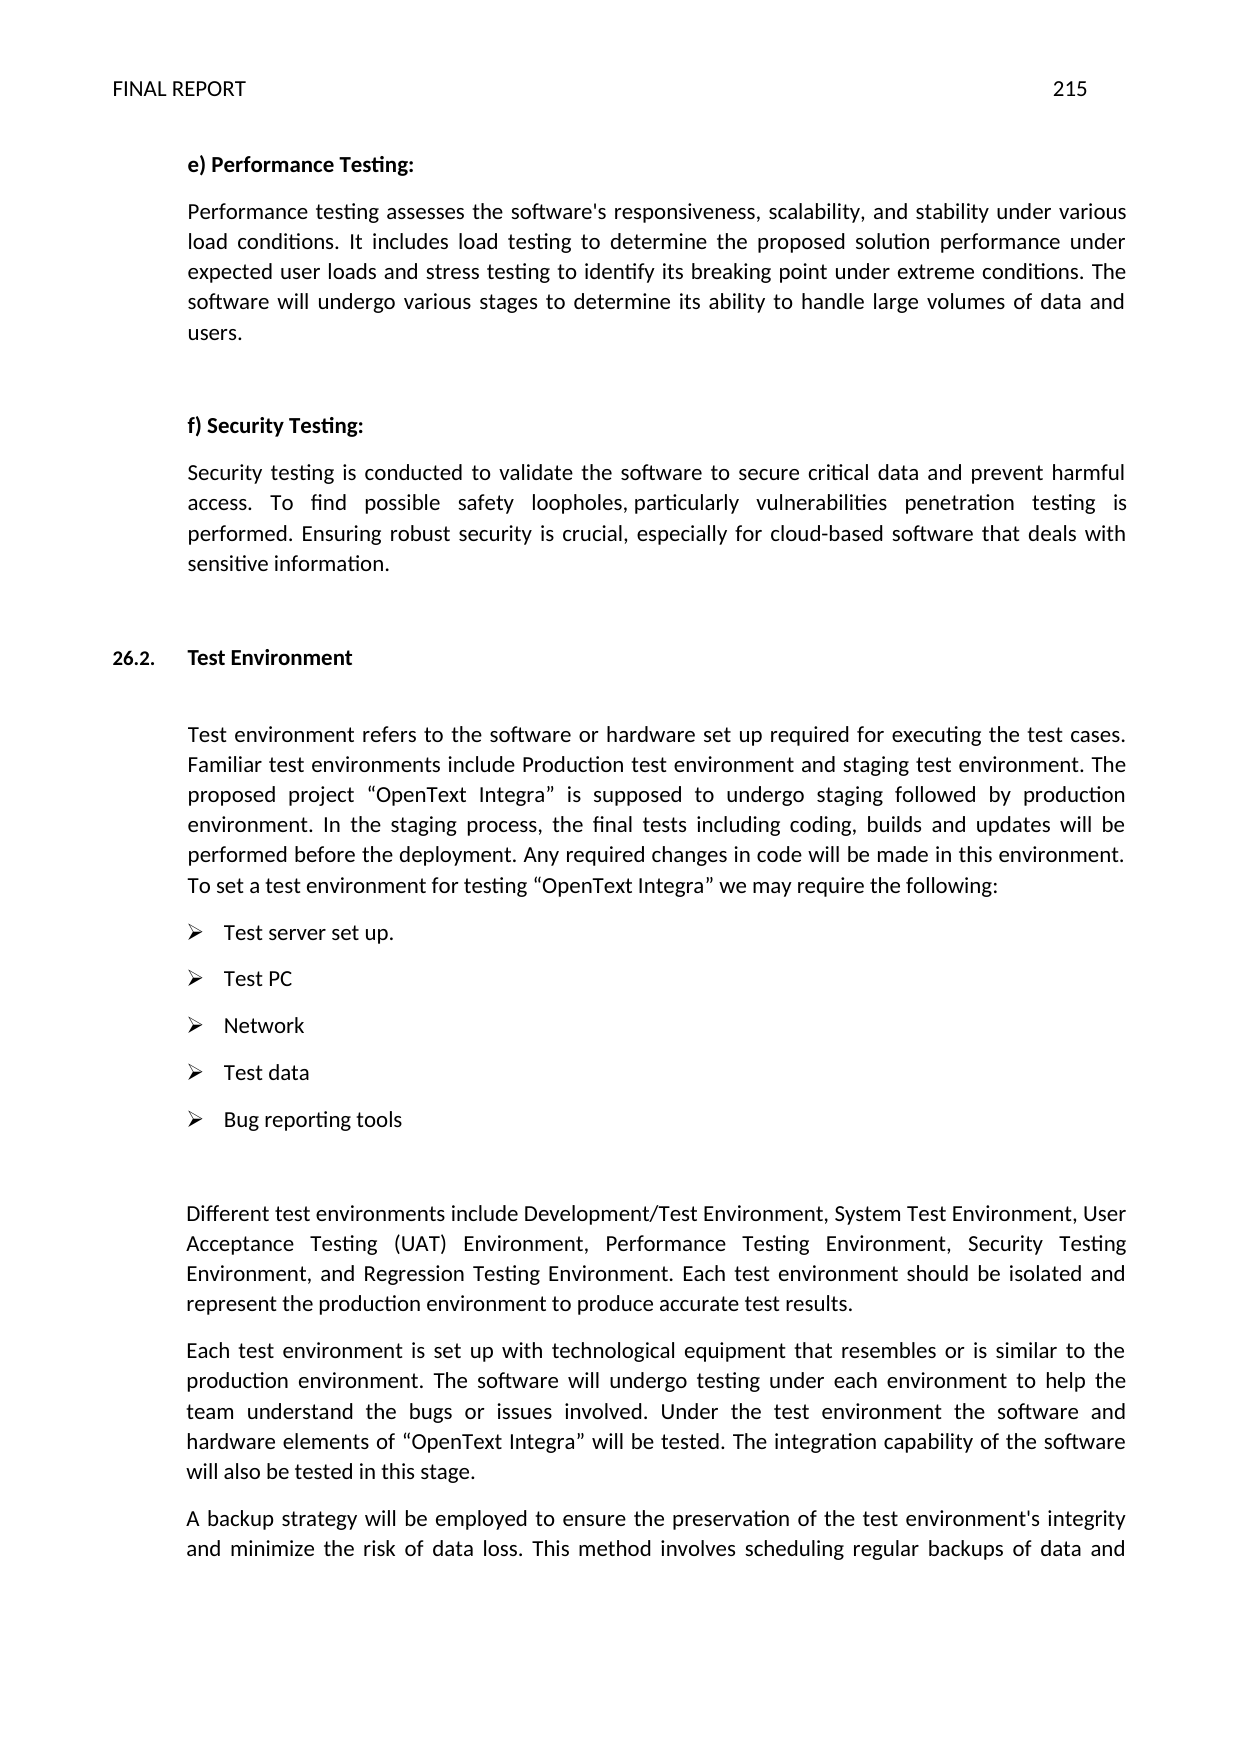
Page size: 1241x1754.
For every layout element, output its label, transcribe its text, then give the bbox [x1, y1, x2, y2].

list Bug reporting tools [186, 1105, 1128, 1133]
text e) Performance Testing: [112, 150, 1128, 178]
text f) Security Testing: [112, 411, 1128, 439]
text Test environment refers to the software or hardware set up required for executing the test cases. Familiar test environments include Production test environment and staging test environment. The proposed project “OpenText Integra” is supposed to undergo staging followed by production environment. In the staging process, the final tests including coding, builds and updates will be performed before the deployment. Any required changes in code will be made in this environment. To set a test environment for testing “OpenText Integra” we may require the following: [187, 720, 1128, 899]
list Network [186, 1011, 1128, 1039]
text Performance testing assesses the software's responsiveness, scalability, and stability under various load conditions. It includes load testing to determine the proposed solution performance under expected user loads and stress testing to identify its breaking point under extreme conditions. The software will undergo various stages to determine its ability to handle large volumes of data and users. [187, 197, 1128, 346]
text Different test environments include Development/Test Environment, System Test Environment, User Acceptance Testing (UAT) Environment, Performance Testing Environment, Security Testing Environment, and Regression Testing Environment. Each test environment should be isolated and represent the production environment to produce accurate test results. [186, 1199, 1128, 1318]
text Security testing is conducted to validate the software to secure critical data and prevent harmful access. To find possible safety loopholes, particularly vulnerabilities penetration testing is performed. Ensuring robust security is crucial, especially for cloud-based software that deals with sensitive information. [187, 458, 1128, 577]
list Test PC [186, 964, 1128, 993]
list Test data [186, 1058, 1128, 1086]
list Test server set up. [186, 918, 1128, 946]
subtitle Test Environment [112, 643, 1128, 671]
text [186, 1504, 1128, 1562]
text Each test environment is set up with technological equipment that resembles or is similar to the production environment. The software will undergo testing under each environment to help the team understand the bugs or issues involved. Under the test environment the software and hardware elements of “OpenText Integra” will be tested. The integration capability of the software will also be tested in this stage. [186, 1336, 1128, 1485]
